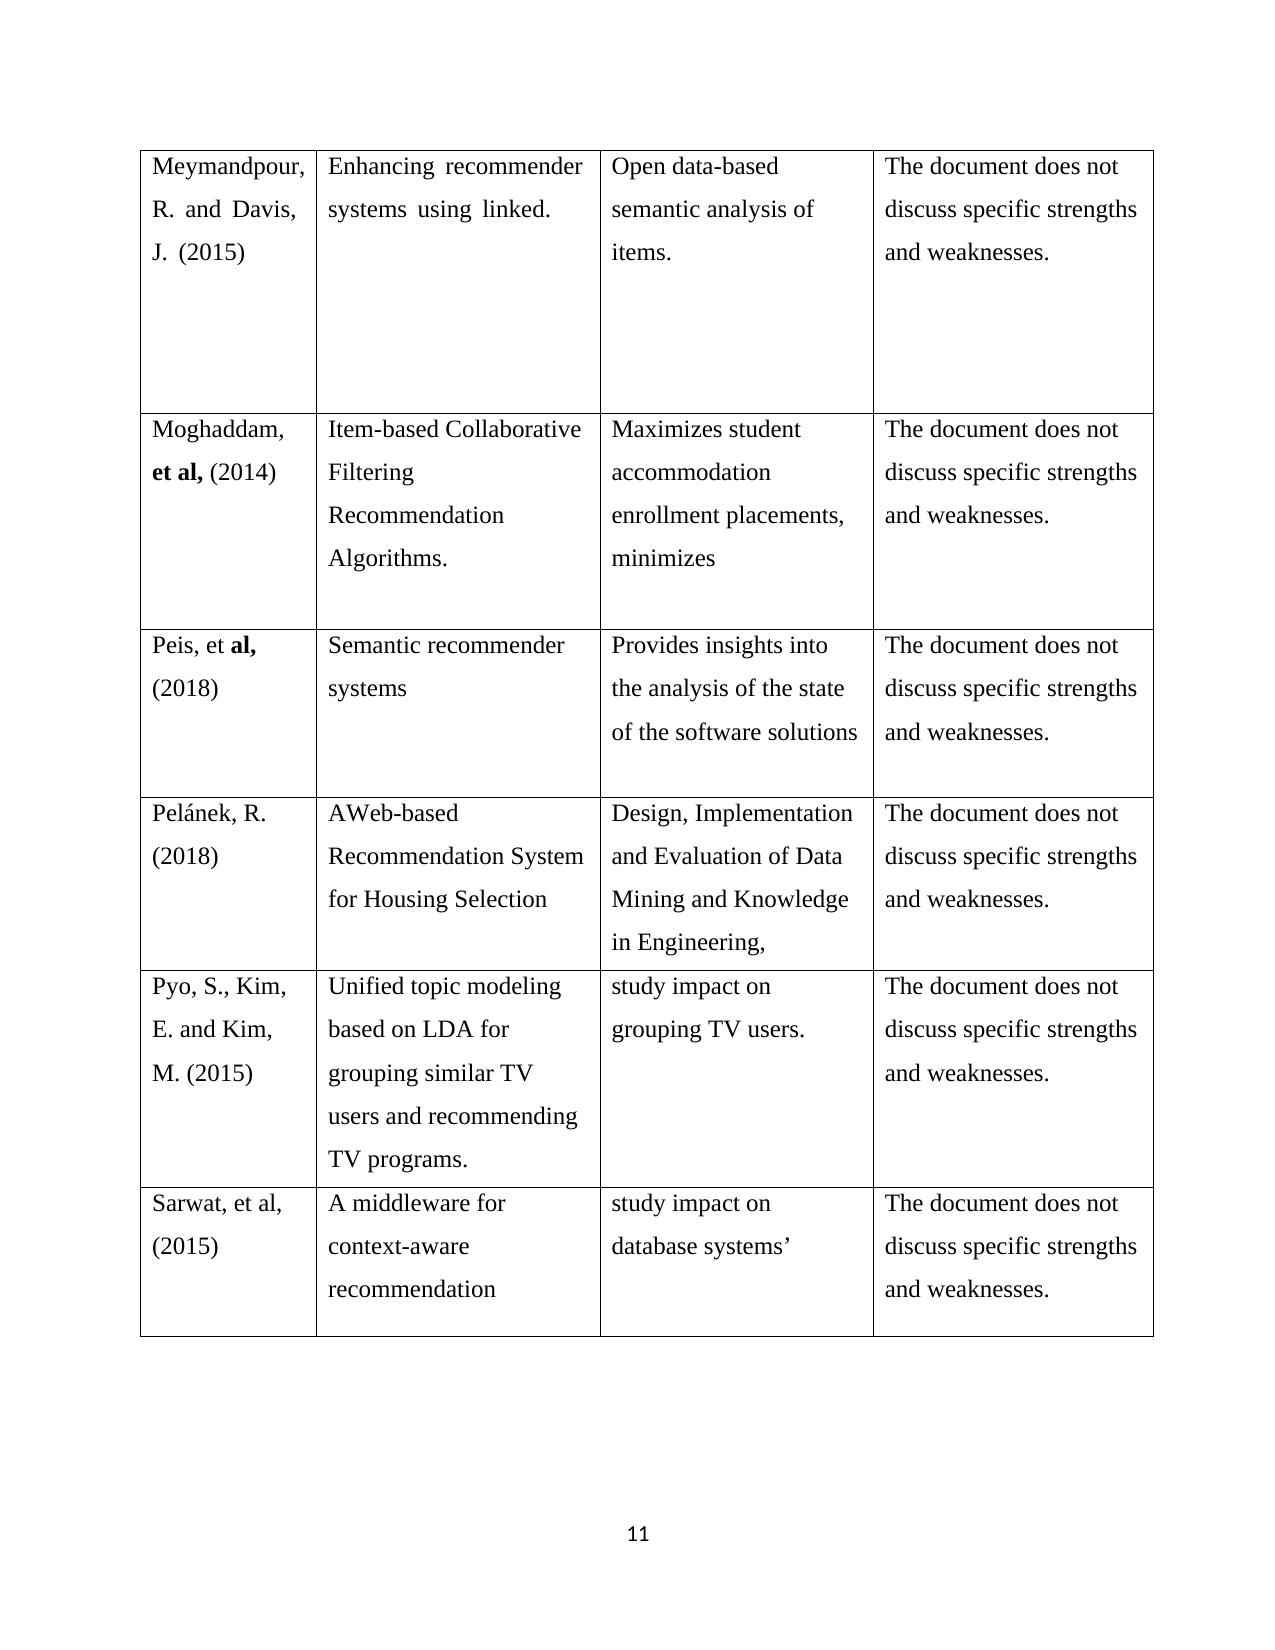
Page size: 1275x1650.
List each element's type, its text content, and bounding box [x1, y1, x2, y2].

table_cell The document does not discuss specific strengths and weaknesses. [874, 971, 1153, 1187]
table_cell A middleware for context-aware recommendation [317, 1188, 600, 1336]
table_cell The document does not discuss specific strengths and weaknesses. [874, 798, 1153, 970]
table_cell Meymandpour, R. and Davis, J. (2015) [141, 151, 316, 413]
table_cell Design, Implementation and Evaluation of Data Mining and Knowledge in Engineering, [601, 798, 873, 970]
table_cell Pyo, S., Kim, E. and Kim, M. (2015) [141, 971, 316, 1187]
table_cell Sarwat, et al, (2015) [141, 1188, 316, 1336]
table_cell Peis, et al, (2018) [141, 630, 316, 797]
table_cell AWeb-based Recommendation System for Housing Selection [317, 798, 600, 970]
table_cell The document does not discuss specific strengths and weaknesses. [874, 630, 1153, 797]
table_cell study impact on grouping TV users. [601, 971, 873, 1187]
table_cell Maximizes student accommodation enrollment placements, minimizes [601, 414, 873, 629]
table_cell Pelánek, R. (2018) [141, 798, 316, 970]
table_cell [874, 151, 1153, 413]
table_cell study impact on database systems’ [601, 1188, 873, 1336]
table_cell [874, 1188, 1153, 1336]
table_cell Unified topic modeling based on LDA for grouping similar TV users and recommending TV programs. [317, 971, 600, 1187]
table_cell Semantic recommender systems [317, 630, 600, 797]
table_cell Provides insights into the analysis of the state of the software solutions [601, 630, 873, 797]
table_cell Item-based Collaborative Filtering Recommendation Algorithms. [317, 414, 600, 629]
table_cell Open data-based semantic analysis of items. [601, 151, 873, 413]
table_cell Moghaddam, et al, (2014) [141, 414, 316, 629]
table_cell Enhancing recommender systems using linked. [317, 151, 600, 413]
table_cell The document does not discuss specific strengths and weaknesses. [874, 414, 1153, 629]
